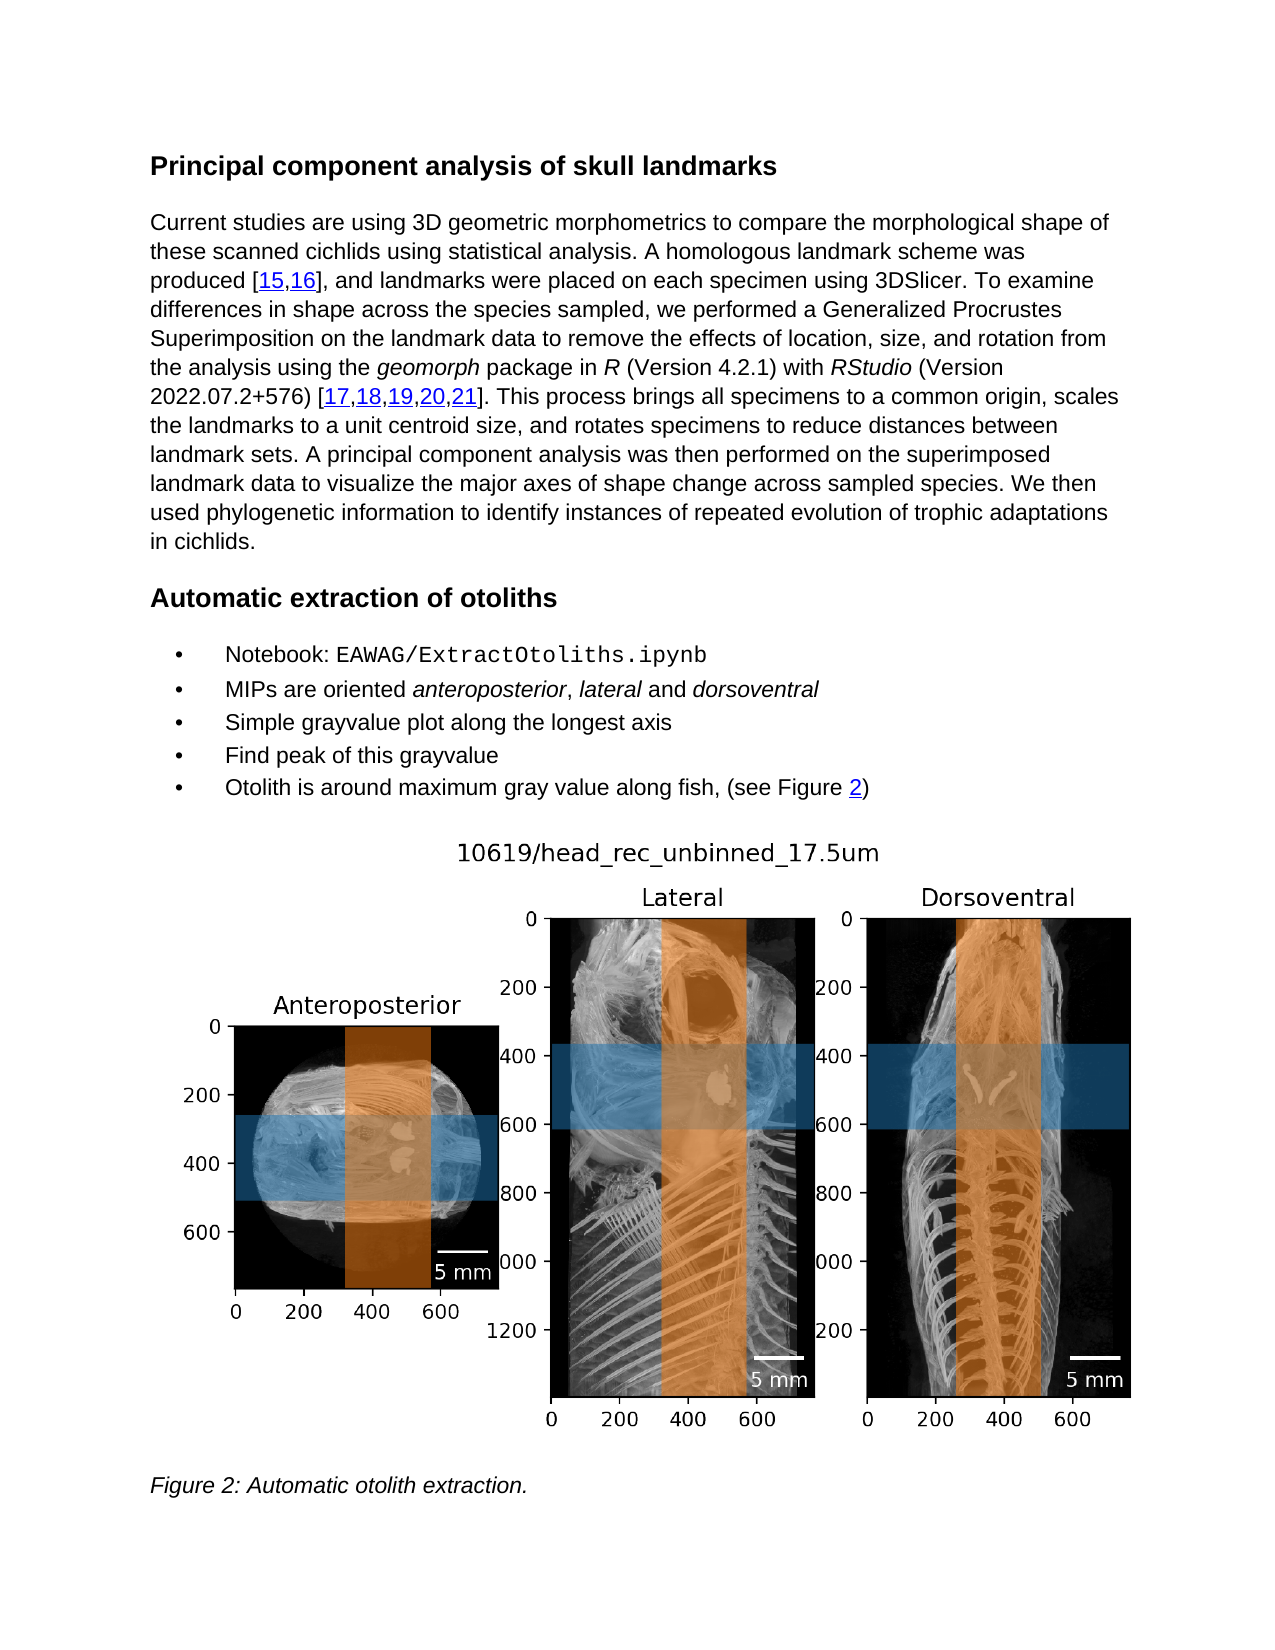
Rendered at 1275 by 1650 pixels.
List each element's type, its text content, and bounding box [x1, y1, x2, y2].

text Figure 2: Automatic otolith extraction. [150, 1472, 1125, 1499]
list MIPs are oriented anteroposterior, lateral and dorsoventral [175, 676, 1125, 702]
list Otolith is around maximum gray value along fish, (see Figure 2) [175, 774, 1125, 801]
list Notebook: EAWAG/ExtractOtoliths.ipynb [175, 641, 1125, 669]
picture [168, 828, 1144, 1445]
list Simple grayvalue plot along the longest axis [175, 709, 1125, 735]
text Current studies are using 3D geometric morphometrics to compare the morphological shape of these scanned cichlids using statistical analysis. A homologous landmark scheme was produced [15,16], and landmarks were placed on each specimen using 3DSlicer. To examine differences in shape across the species sampled, we performed a Generalized Procrustes Superimposition on the landmark data to remove the effects of location, size, and rotation from the analysis using the geomorph package in R (Version 4.2.1) with RStudio (Version 2022.07.2+576) [17,18,19,20,21]. This process brings all specimens to a common origin, scales the landmarks to a unit centroid size, and rotates specimens to reduce distances between landmark sets. A principal component analysis was then performed on the superimposed landmark data to visualize the major axes of shape change across sampled species. We then used phylogenetic information to identify instances of repeated evolution of trophic adaptations in cichlids. [150, 209, 1125, 554]
subtitle Automatic extraction of otoliths [150, 582, 1125, 613]
subtitle Principal component analysis of skull landmarks [150, 150, 1125, 181]
list Find peak of this grayvalue [175, 742, 1125, 768]
